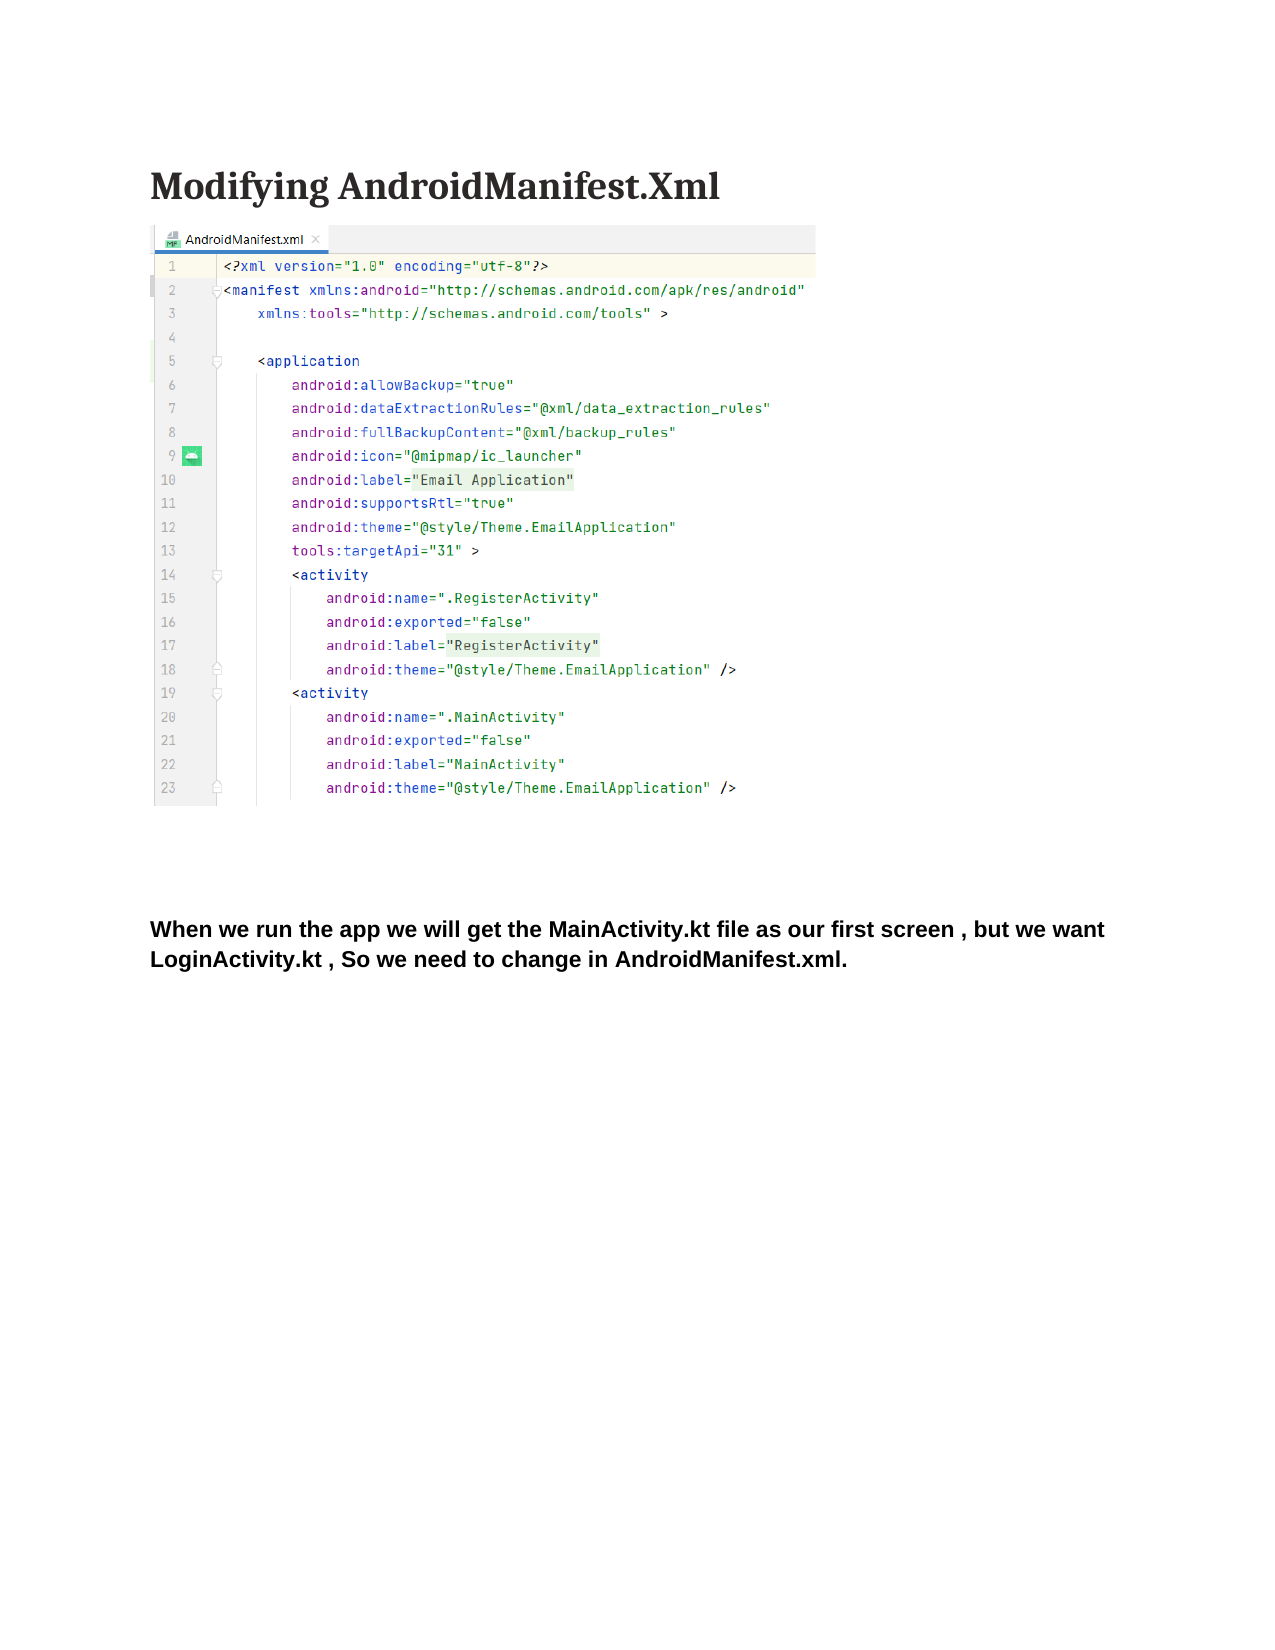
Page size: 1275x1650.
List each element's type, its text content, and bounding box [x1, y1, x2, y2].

picture [150, 225, 816, 806]
subtitle Modifying AndroidManifest.Xml [150, 150, 1125, 209]
text When we run the app we will get the MainActivity.kt file as our first screen , but we want LoginActivity.kt , So we need to change in AndroidManifest.xml. [150, 916, 1125, 972]
